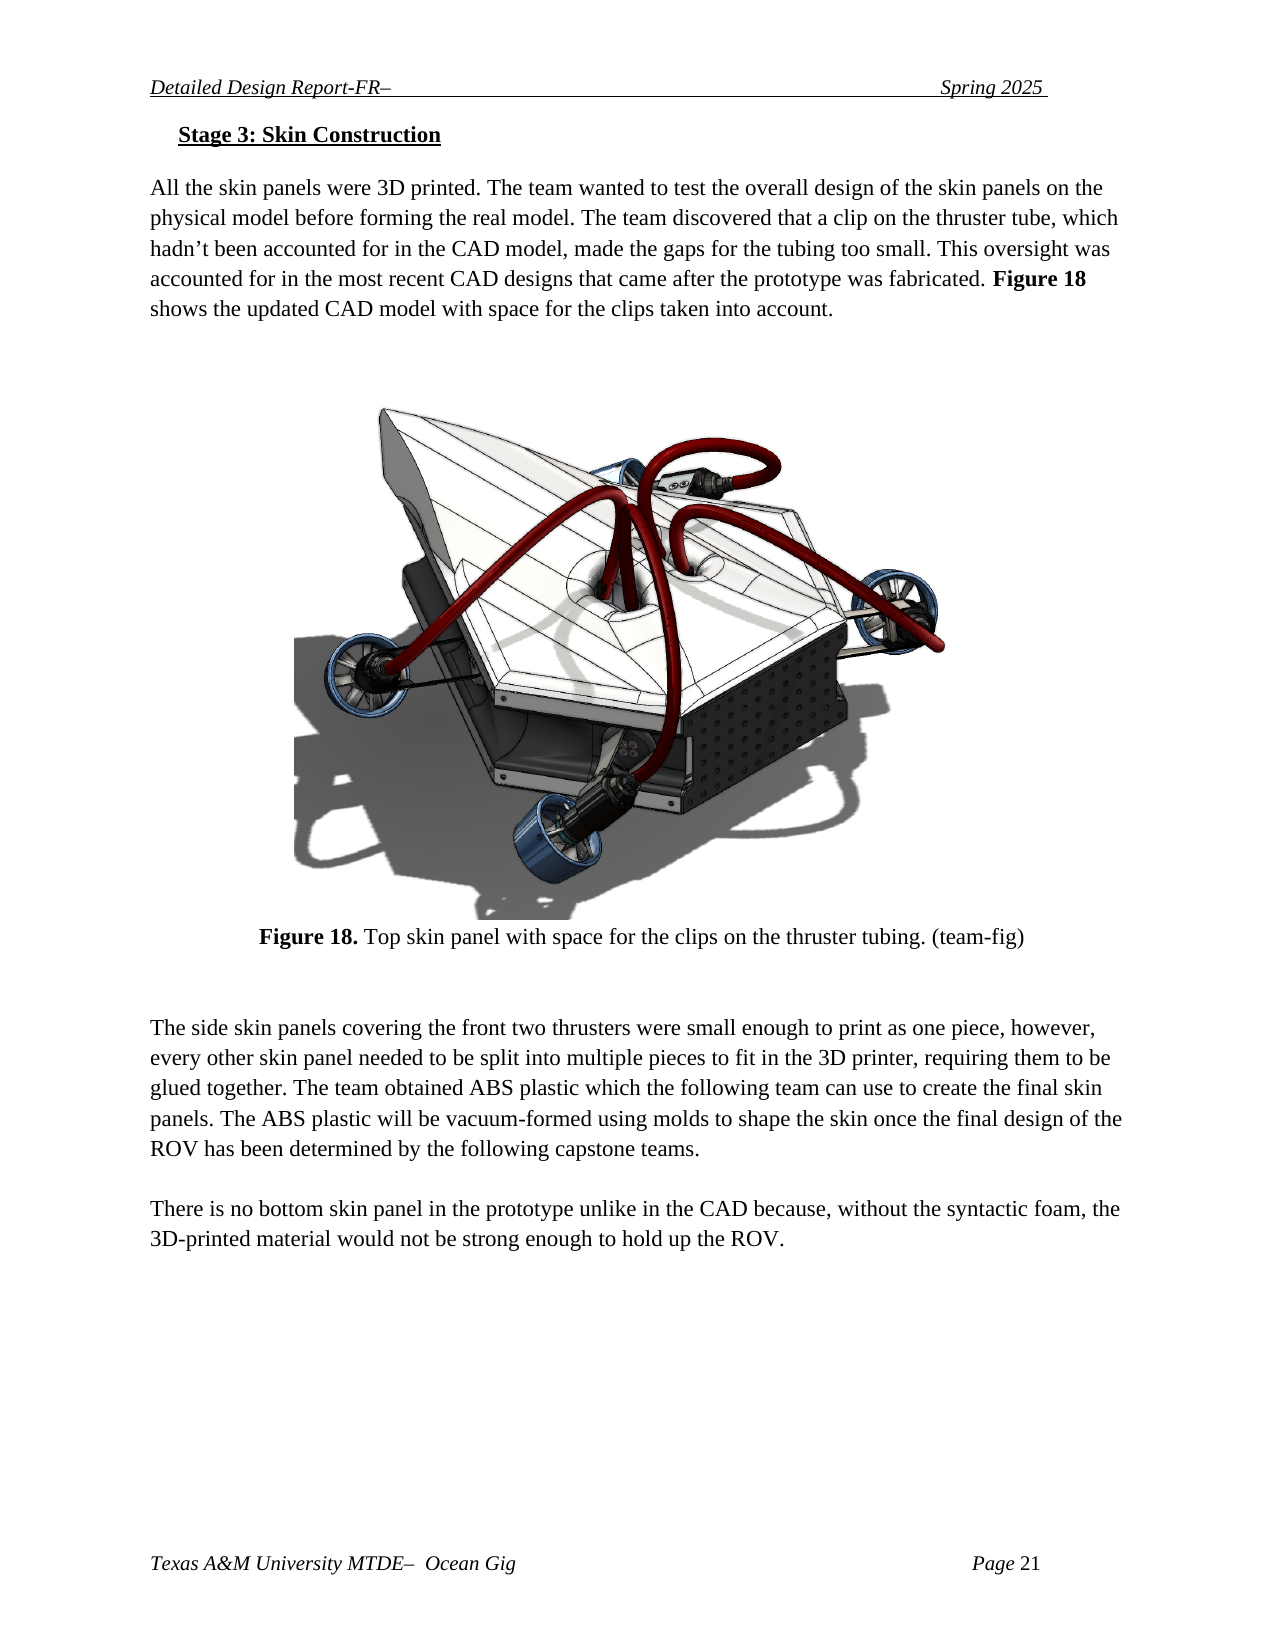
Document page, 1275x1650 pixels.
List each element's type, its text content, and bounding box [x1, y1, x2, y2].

text Figure 18. Top skin panel with space for the clips on the thruster tubing. (team-fig) [150, 923, 1134, 950]
text The side skin panels covering the front two thrusters were small enough to print as one piece, however, every other skin panel needed to be split into multiple pieces to fit in the 3D printer, requiring them to be glued together. The team obtained ABS plastic which the following team can use to create the final skin panels. The ABS plastic will be vacuum-formed using molds to shape the skin once the final design of the ROV has been determined by the following capstone teams. [150, 1014, 1134, 1161]
text All the skin panels were 3D printed. The team wanted to test the overall design of the skin panels on the physical model before forming the real model. The team discovered that a clip on the thruster tube, which hadn’t been accounted for in the CAD model, made the gaps for the tubing too small. This oversight was accounted for in the most recent CAD designs that came after the prototype was fabricated. Figure 18 shows the updated CAD model with space for the clips taken into account. [150, 174, 1134, 321]
subtitle Stage 3: Skin Construction [178, 121, 1134, 148]
text There is no bottom skin panel in the prototype unlike in the CAD because, without the syntactic foam, the 3D-printed material would not be strong enough to hold up the ROV. [150, 1195, 1134, 1252]
picture [294, 385, 990, 920]
